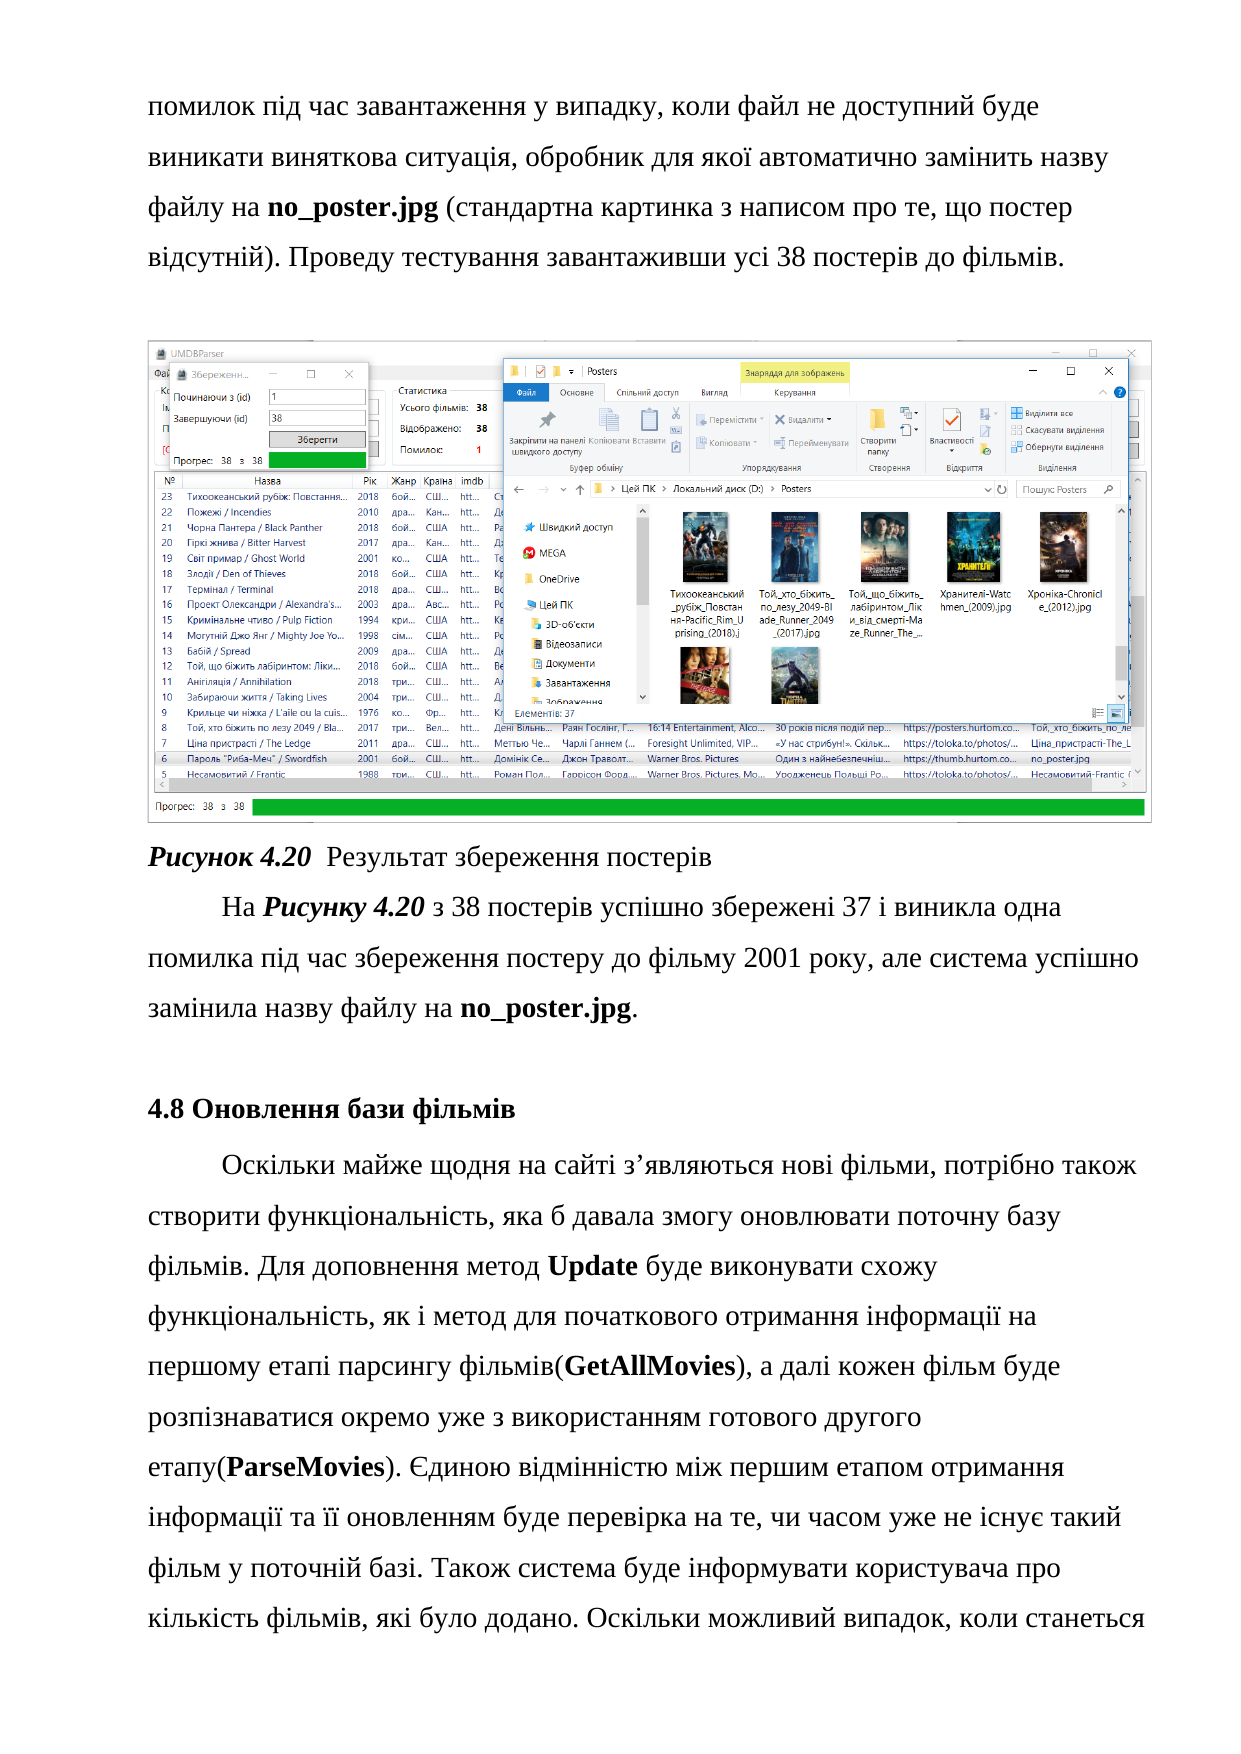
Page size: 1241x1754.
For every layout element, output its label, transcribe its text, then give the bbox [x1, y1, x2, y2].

text Рисунок 4.20 Результат збереження постерів [148, 839, 1152, 873]
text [148, 88, 1152, 273]
picture [147, 340, 1152, 823]
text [148, 1147, 1152, 1634]
subtitle 4.8 Оновлення бази фільмів [148, 1091, 1152, 1124]
text На Рисунку 4.20 з 38 постерів успішно збережені 37 і виникла одна помилка під час збереження постеру до фільму 2001 року, але система успішно замінила назву файлу на no_poster.jpg. [148, 889, 1152, 1024]
